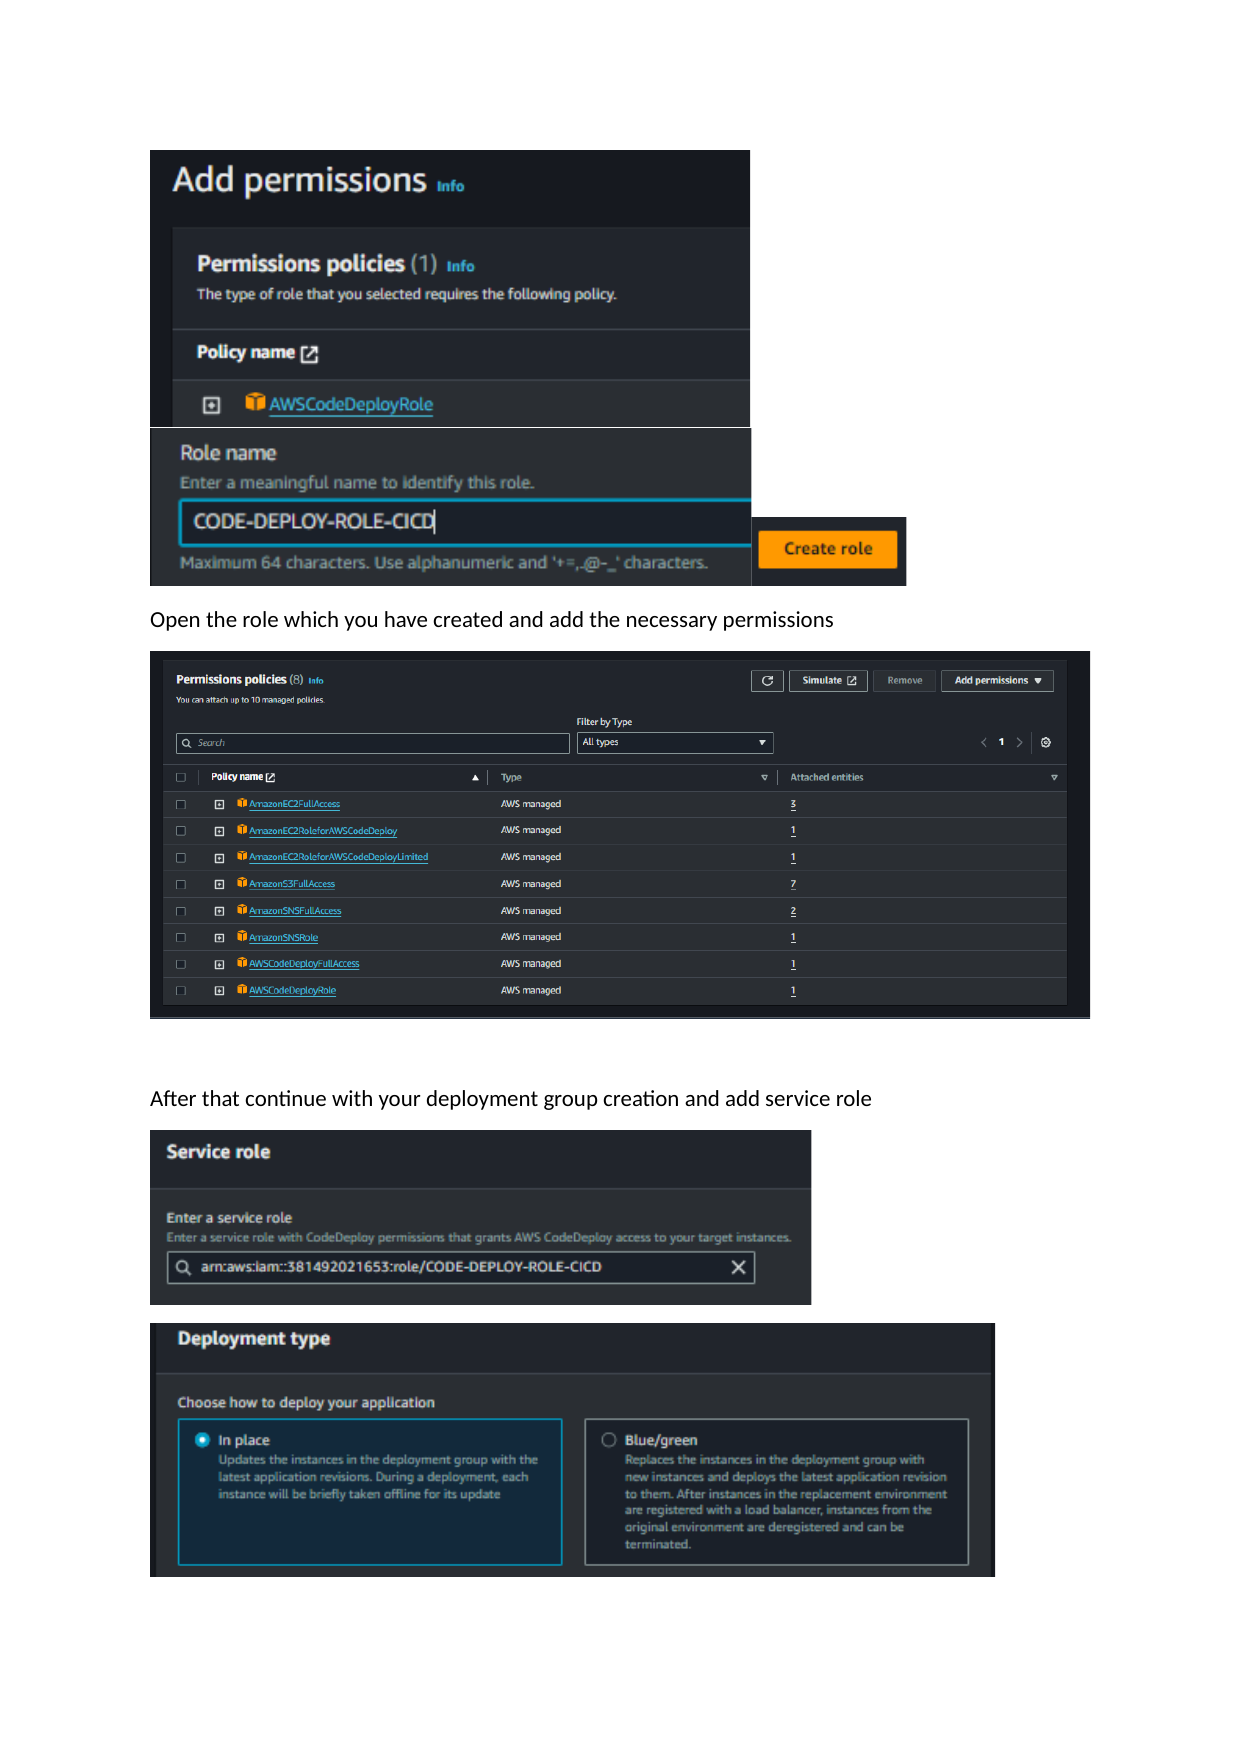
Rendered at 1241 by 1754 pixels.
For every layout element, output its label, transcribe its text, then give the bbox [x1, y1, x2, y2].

picture [150, 1323, 996, 1577]
picture [150, 1130, 812, 1305]
picture [150, 651, 1091, 1019]
text Open the role which you have created and add the necessary permissions [150, 605, 1090, 633]
text After that continue with your deployment group creation and add service role [150, 1084, 1090, 1112]
picture [150, 150, 750, 427]
picture [150, 428, 907, 586]
